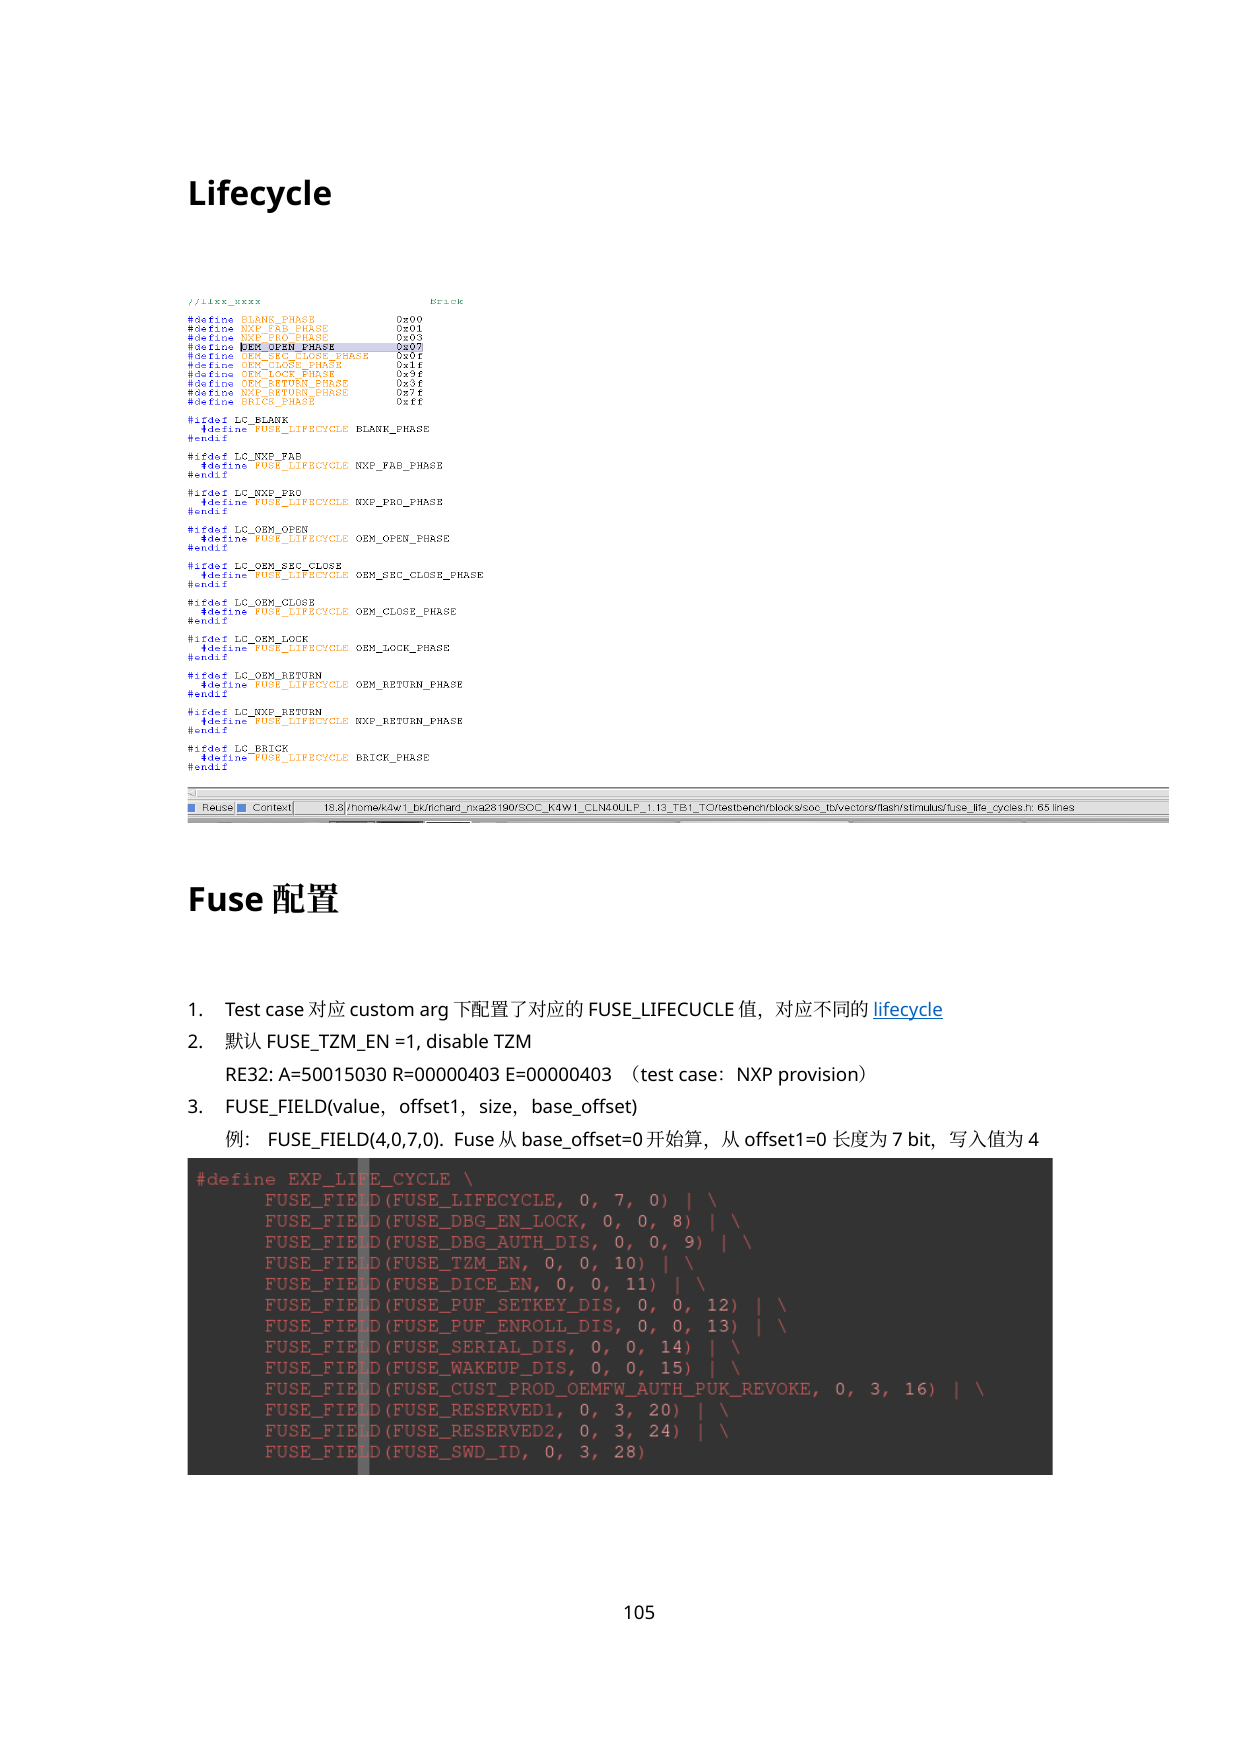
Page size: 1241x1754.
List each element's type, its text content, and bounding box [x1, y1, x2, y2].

picture [187, 299, 1169, 823]
list 例： FUSE_FIELD(4,0,7,0). Fuse从base_offset=0开始算，从offset1=0 长度为7 bit，写入值为4 [225, 1122, 1053, 1154]
subtitle Lifecycle [187, 160, 1053, 225]
list FUSE_FIELD(value，offset1，size，base_offset) [187, 1089, 1053, 1122]
list Test case对应custom arg下配置了对应的FUSE_LIFECUCLE值，对应不同的lifecycle [187, 992, 1053, 1024]
list RE32: A=50015030 R=00000403 E=00000403 （test case：NXP provision） [225, 1057, 1053, 1089]
subtitle Fuse 配置 [187, 864, 1053, 929]
list 默认FUSE_TZM_EN =1, disable TZM [187, 1024, 1053, 1057]
picture [187, 1158, 1053, 1475]
